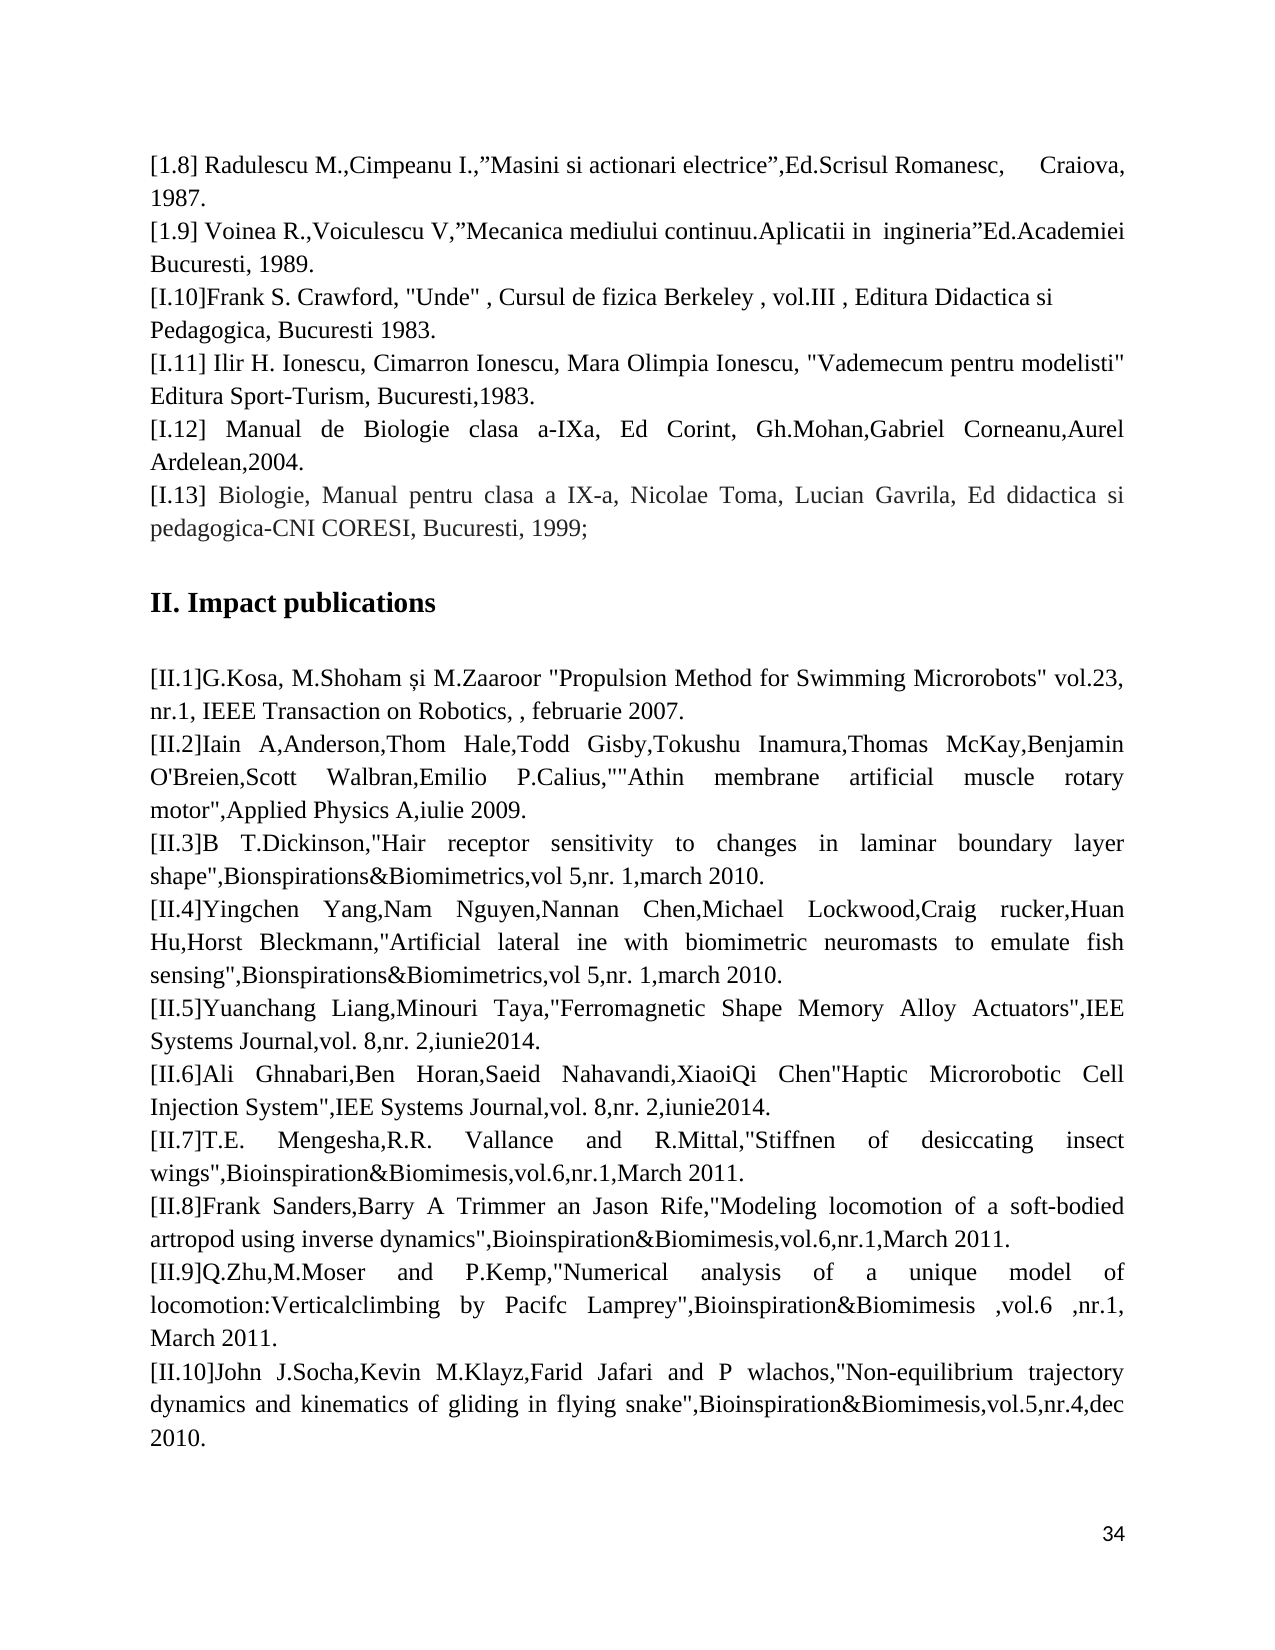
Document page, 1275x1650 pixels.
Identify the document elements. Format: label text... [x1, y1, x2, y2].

text [1.8] Radulescu M.,Cimpeanu I.,”Masini si actionari electrice”,Ed.Scrisul Romanesc, Craiova, 1987. [150, 150, 1125, 212]
text [II.6]Ali Ghnabari,Ben Horan,Saeid Nahavandi,XiaoiQi Chen"Haptic Microrobotic Cell Injection System",IEE Systems Journal,vol. 8,nr. 2,iunie2014. [150, 1059, 1125, 1121]
text [II.10]John J.Socha,Kevin M.Klayz,Farid Jafari and P wlachos,"Non-equilibrium trajectory dynamics and kinematics of gliding in flying snake",Bioinspiration&Biomimesis,vol.5,nr.4,dec 2010. [150, 1357, 1125, 1451]
text [II.2]Iain A,Anderson,Thom Hale,Todd Gisby,Tokushu Inamura,Thomas McKay,Benjamin O'Breien,Scott Walbran,Emilio P.Calius,""Athin membrane artificial muscle rotary motor",Applied Physics A,iulie 2009. [150, 729, 1125, 824]
text [II.5]Yuanchang Liang,Minouri Taya,"Ferromagnetic Shape Memory Alloy Actuators",IEE Systems Journal,vol. 8,nr. 2,iunie2014. [150, 993, 1125, 1055]
text [II.9]Q.Zhu,M.Moser and P.Kemp,"Numerical analysis of a unique model of locomotion:Verticalclimbing by Pacifc Lamprey",Bioinspiration&Biomimesis ,vol.6 ,nr.1, March 2011. [150, 1257, 1125, 1352]
text [1.9] Voinea R.,Voiculescu V,”Mecanica mediului continuu.Aplicatii in ingineria”Ed.Academiei Bucuresti, 1989. [150, 216, 1125, 278]
text [II.3]B T.Dickinson,"Hair receptor sensitivity to changes in laminar boundary layer shape",Bionspirations&Biomimetrics,vol 5,nr. 1,march 2010. [150, 828, 1125, 890]
text [II.7]T.E. Mengesha,R.R. Vallance and R.Mittal,"Stiffnen of desiccating insect wings",Bioinspiration&Biomimesis,vol.6,nr.1,March 2011. [150, 1125, 1125, 1187]
text [II.4]Yingchen Yang,Nam Nguyen,Nannan Chen,Michael Lockwood,Craig rucker,Huan Hu,Horst Bleckmann,"Artificial lateral ine with biomimetric neuromasts to emulate fish sensing",Bionspirations&Biomimetrics,vol 5,nr. 1,march 2010. [150, 894, 1125, 989]
text [I.10]Frank S. Crawford, "Unde" , Cursul de fizica Berkeley , vol.III , Editura Didactica si Pedagogica, Bucuresti 1983. [150, 282, 1125, 344]
text [II.8]Frank Sanders,Barry A Trimmer an Jason Rife,"Modeling locomotion of a soft-bodied artropod using inverse dynamics",Bioinspiration&Biomimesis,vol.6,nr.1,March 2011. [150, 1191, 1125, 1253]
text II. Impact publications [150, 585, 1125, 619]
text [I.13] Biologie, Manual pentru clasa a IX-a, Nicolae Toma, Lucian Gavrila, Ed didactica si pedagogica-CNI CORESI, Bucuresti, 1999; [150, 480, 1125, 542]
text [II.1]G.Kosa, M.Shoham și M.Zaaroor "Propulsion Method for Swimming Microrobots" vol.23, nr.1, IEEE Transaction on Robotics, , februarie 2007. [150, 663, 1125, 725]
text [I.11] Ilir H. Ionescu, Cimarron Ionescu, Mara Olimpia Ionescu, "Vademecum pentru modelisti" Editura Sport-Turism, Bucuresti,1983. [150, 348, 1125, 410]
text [I.12] Manual de Biologie clasa a-IXa, Ed Corint, Gh.Mohan,Gabriel Corneanu,Aurel Ardelean,2004. [150, 414, 1125, 476]
